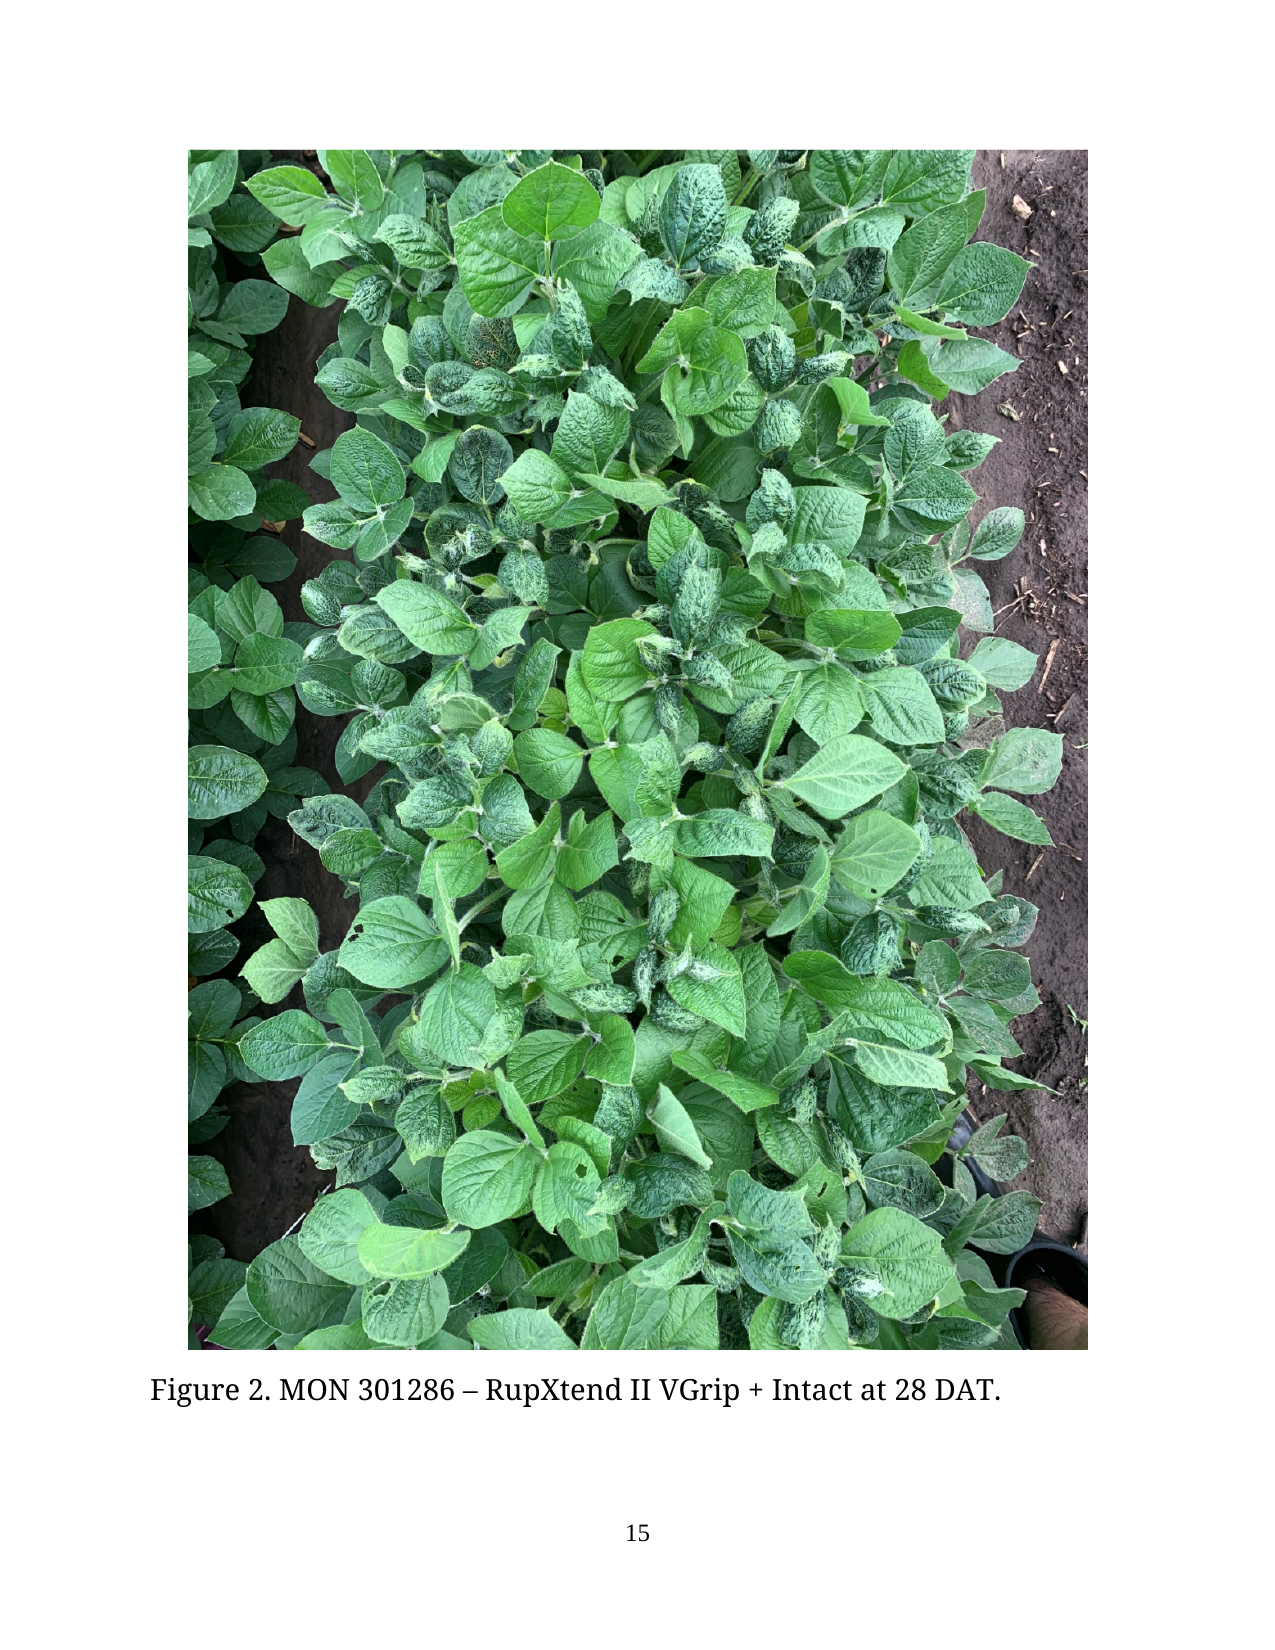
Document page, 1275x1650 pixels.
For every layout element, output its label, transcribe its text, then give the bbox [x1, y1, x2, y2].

picture [188, 151, 1088, 1349]
text Figure 2. MON 301286 – RupXtend II VGrip + Intact at 28 DAT. [150, 1369, 1125, 1409]
